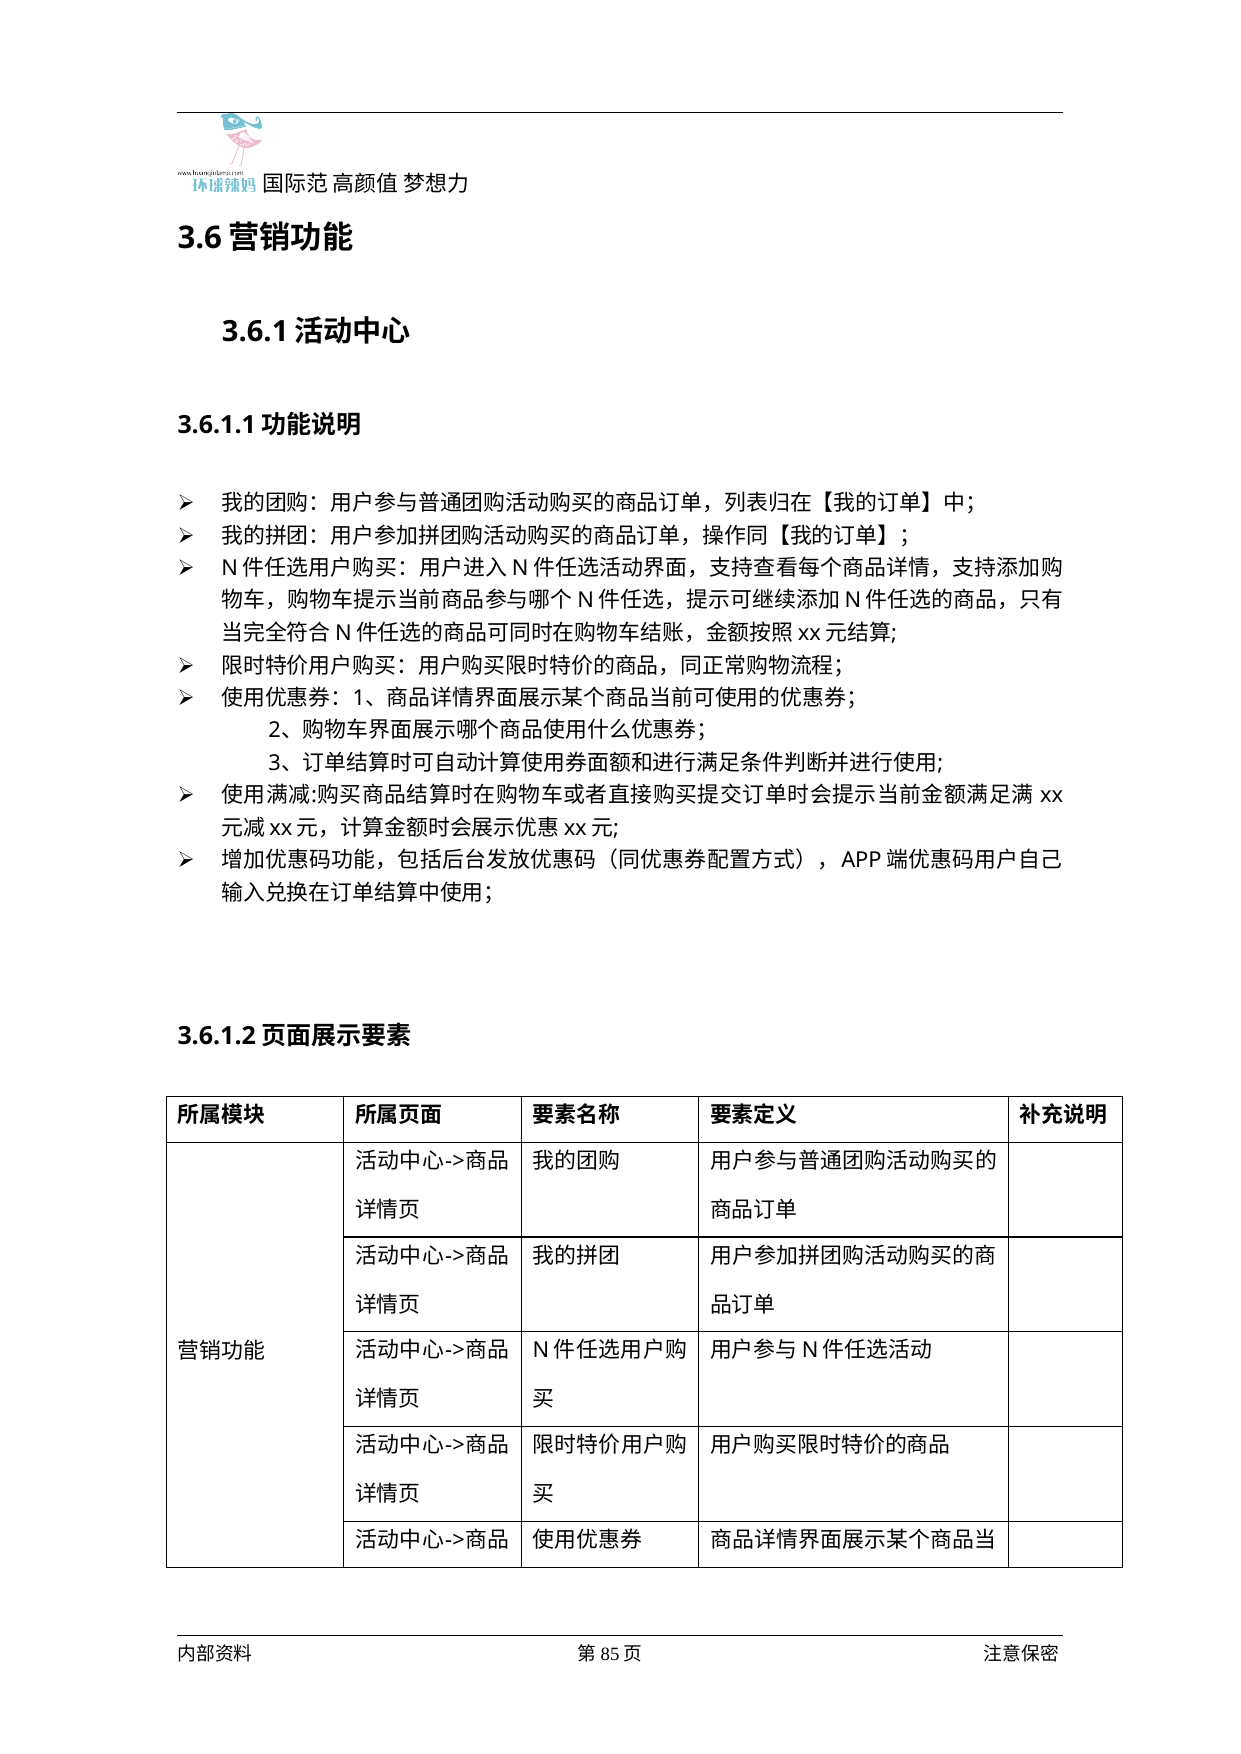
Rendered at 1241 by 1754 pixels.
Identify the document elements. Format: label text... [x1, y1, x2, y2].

list 使用满减:购买商品结算时在购物车或者直接购买提交订单时会提示当前金额满足满xx元减xx元，计算金额时会展示优惠xx元; [177, 777, 1063, 842]
table_cell [1009, 1332, 1122, 1426]
subtitle 3.6.1活动中心 [222, 296, 1063, 361]
table_cell 我的拼团 [522, 1238, 698, 1331]
list 我的团购：用户参与普通团购活动购买的商品订单，列表归在【我的订单】中； [177, 485, 1063, 517]
table_cell 活动中心->商品详情页 [344, 1238, 521, 1331]
table_cell 用户购买限时特价的商品 [699, 1427, 1008, 1521]
table_header 所属模块 [167, 1097, 343, 1142]
table_cell 使用优惠券 [522, 1522, 698, 1567]
subtitle 3.6营销功能 [177, 202, 1063, 267]
table_cell [1009, 1522, 1122, 1567]
subtitle 3.6.1.1功能说明 [177, 391, 1063, 456]
table_cell 商品详情界面展示某个商品当前可使用的优惠券 [699, 1522, 1008, 1567]
text 3、订单结算时可自动计算使用券面额和进行满足条件判断并进行使用; [177, 745, 1063, 777]
table_cell N件任选用户购买 [522, 1332, 698, 1426]
table_cell 用户参加拼团购活动购买的商品订单 [699, 1238, 1008, 1331]
table_cell 活动中心->商品详情页 [344, 1427, 521, 1521]
subtitle 3.6.1.2页面展示要素 [177, 1001, 1063, 1066]
table_cell 营销功能 [167, 1143, 343, 1567]
table_header 要素定义 [699, 1097, 1008, 1142]
table_cell [1009, 1238, 1122, 1331]
list 增加优惠码功能，包括后台发放优惠码（同优惠券配置方式），APP端优惠码用户自己输入兑换在订单结算中使用； [177, 842, 1063, 907]
list N件任选用户购买：用户进入N件任选活动界面，支持查看每个商品详情，支持添加购物车，购物车提示当前商品参与哪个N件任选，提示可继续添加N件任选的商品，只有当完全符合N件任选的商品可同时在购物车结账，金额按照xx元结算; [177, 550, 1063, 647]
table_cell 限时特价用户购买 [522, 1427, 698, 1521]
list 我的拼团：用户参加拼团购活动购买的商品订单，操作同【我的订单】； [177, 517, 1063, 550]
table_cell [1009, 1427, 1122, 1521]
table_header 要素名称 [522, 1097, 698, 1142]
list 使用优惠券：1、商品详情界面展示某个商品当前可使用的优惠券； [177, 680, 1063, 712]
table_header 所属页面 [344, 1097, 521, 1142]
list 限时特价用户购买：用户购买限时特价的商品，同正常购物流程； [177, 647, 1063, 680]
table_cell 活动中心->商品详情页 [344, 1143, 521, 1236]
table_cell 用户参与普通团购活动购买的商品订单 [699, 1143, 1008, 1236]
table_cell 活动中心->商品详情页 [344, 1332, 521, 1426]
table_cell 用户参与N件任选活动 [699, 1332, 1008, 1426]
table_cell [1009, 1143, 1122, 1236]
table_cell 我的团购 [522, 1143, 698, 1236]
picture [177, 113, 262, 192]
table_header 补充说明 [1009, 1097, 1122, 1142]
text 2、购物车界面展示哪个商品使用什么优惠券； [177, 712, 1063, 745]
table_cell 活动中心->商品详情页 [344, 1522, 521, 1567]
